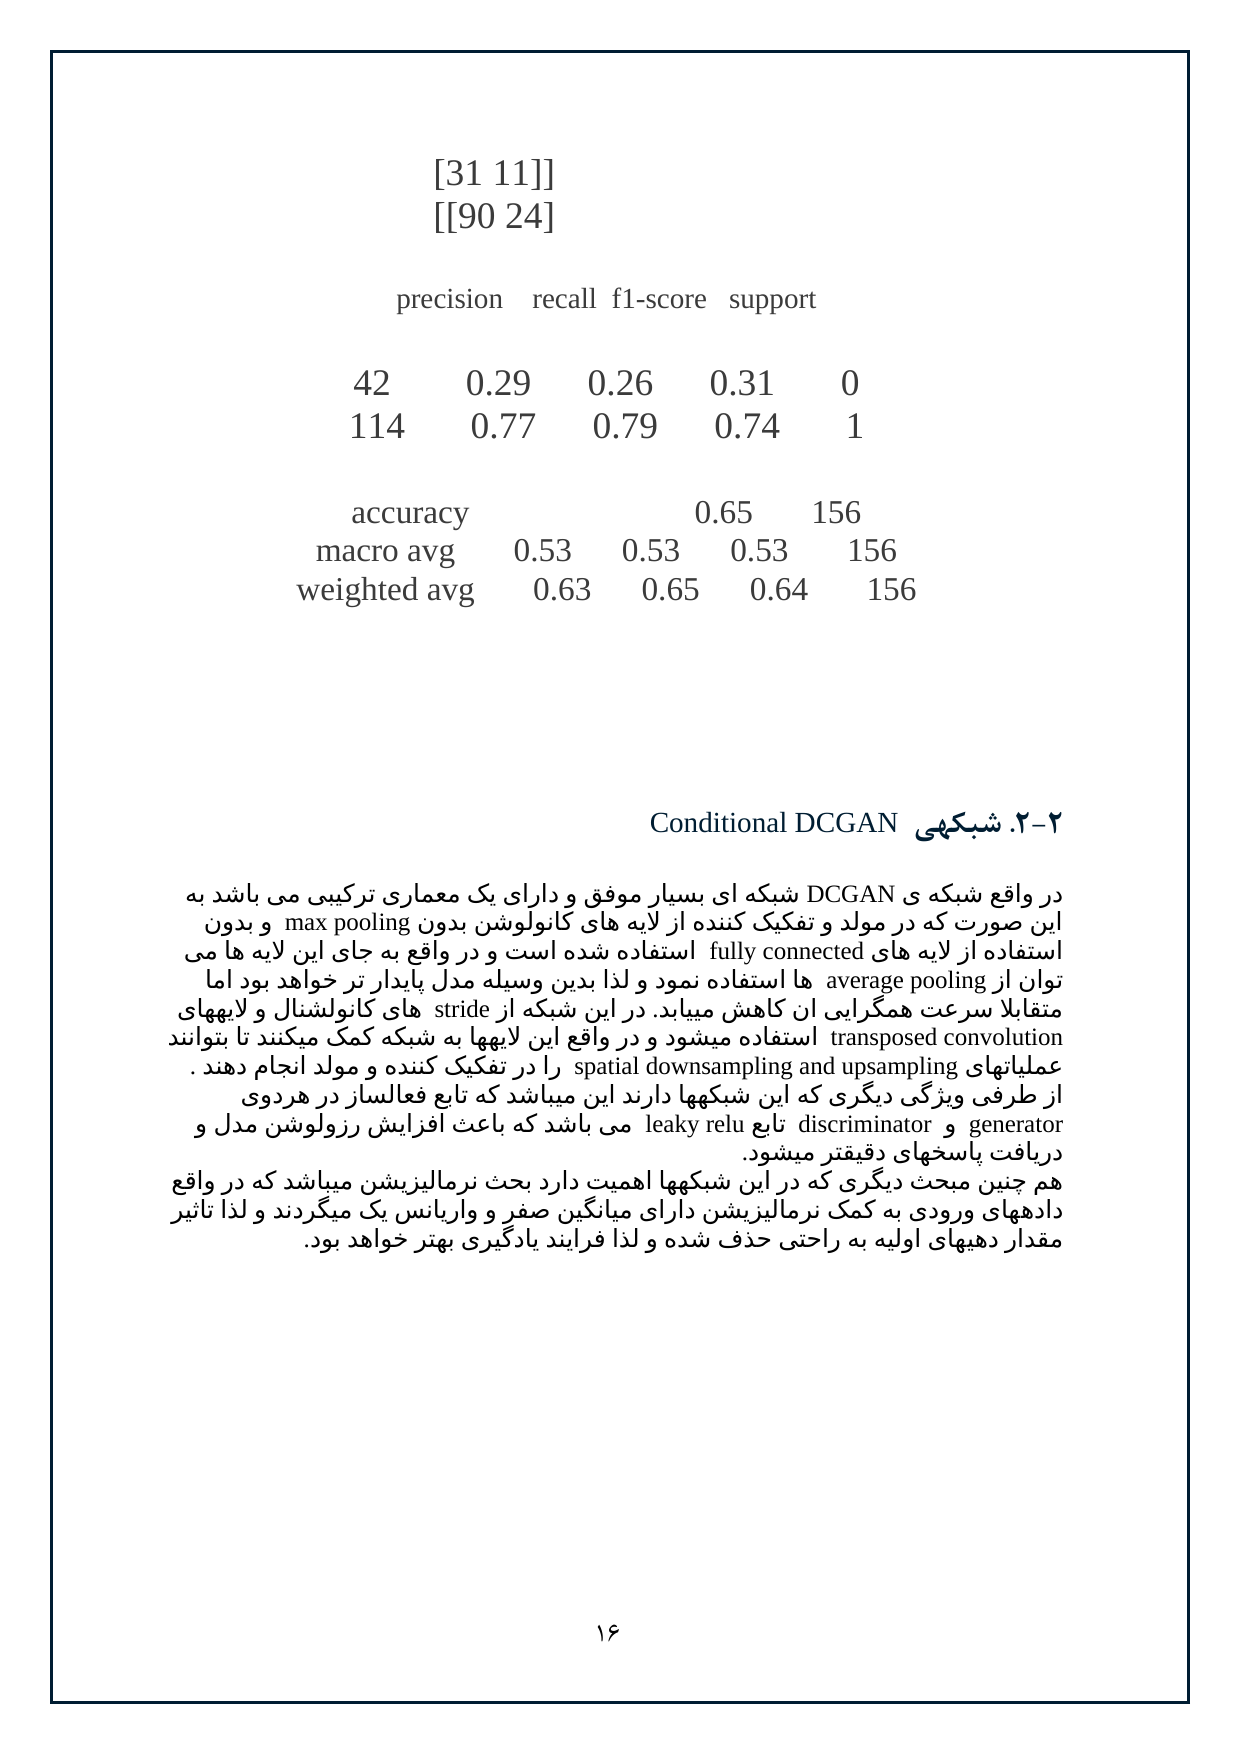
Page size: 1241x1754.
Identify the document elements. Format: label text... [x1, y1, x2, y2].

text هم چنین مبحث دیگری که در این شبکهها اهمیت دارد بحث نرمالیزیشن میباشد که در واقع دادههای ورودی به کمک نرمالیزیشن دارای میانگین صفر و واریانس یک میگردند و لذا تاثیر مقدار دهیهای اولیه به راحتی حذف شده و لذا فرایند یادگیری بهتر خواهد بود. [150, 1166, 1063, 1252]
subtitle 2-۲. شبکهی Conditional DCGAN [150, 805, 1063, 844]
text در واقع شبکه ی DCGAN شبکه ای بسیار موفق و دارای یک معماری ترکیبی می باشد به این صورت که در مولد و تفکیک کننده از لایه های کانولوشن بدون max pooling و بدون استفاده از لایه های fully connected استفاده شده است و در واقع به جای این لایه ها می توان از average pooling ها استفاده نمود و لذا بدین وسیله مدل پایدار تر خواهد بود اما متقابلا سرعت همگرایی ان کاهش مییابد. در این شبکه از stride های کانولشنال و لایههای transposed convolution استفاده میشود و در واقع این لایهها به شبکه کمک میکنند تا بتوانند عملیاتهای spatial downsampling and upsampling را در تفکیک کننده و مولد انجام دهند . [150, 879, 1063, 1080]
text 1 0.74 0.79 0.77 114 [150, 404, 1063, 447]
text از طرفی ویژگی دیگری که این شبکهها دارند این میباشد که تابع فعالساز در هردوی generator و discriminator تابع leaky relu می باشد که باعث افزایش رزولوشن مدل و دریافت پاسخهای دقیقتر میشود. [150, 1080, 1063, 1166]
text precision recall f1-score support [150, 282, 1063, 315]
text weighted avg 0.63 0.65 0.64 156 [150, 569, 1063, 607]
text macro avg 0.53 0.53 0.53 156 [150, 531, 1063, 569]
text 0 0.31 0.26 0.29 42 [150, 361, 1063, 404]
text accuracy 0.65 156 [150, 492, 1063, 531]
text [[11 31] [150, 150, 838, 193]
text [24 90]] [150, 193, 838, 236]
